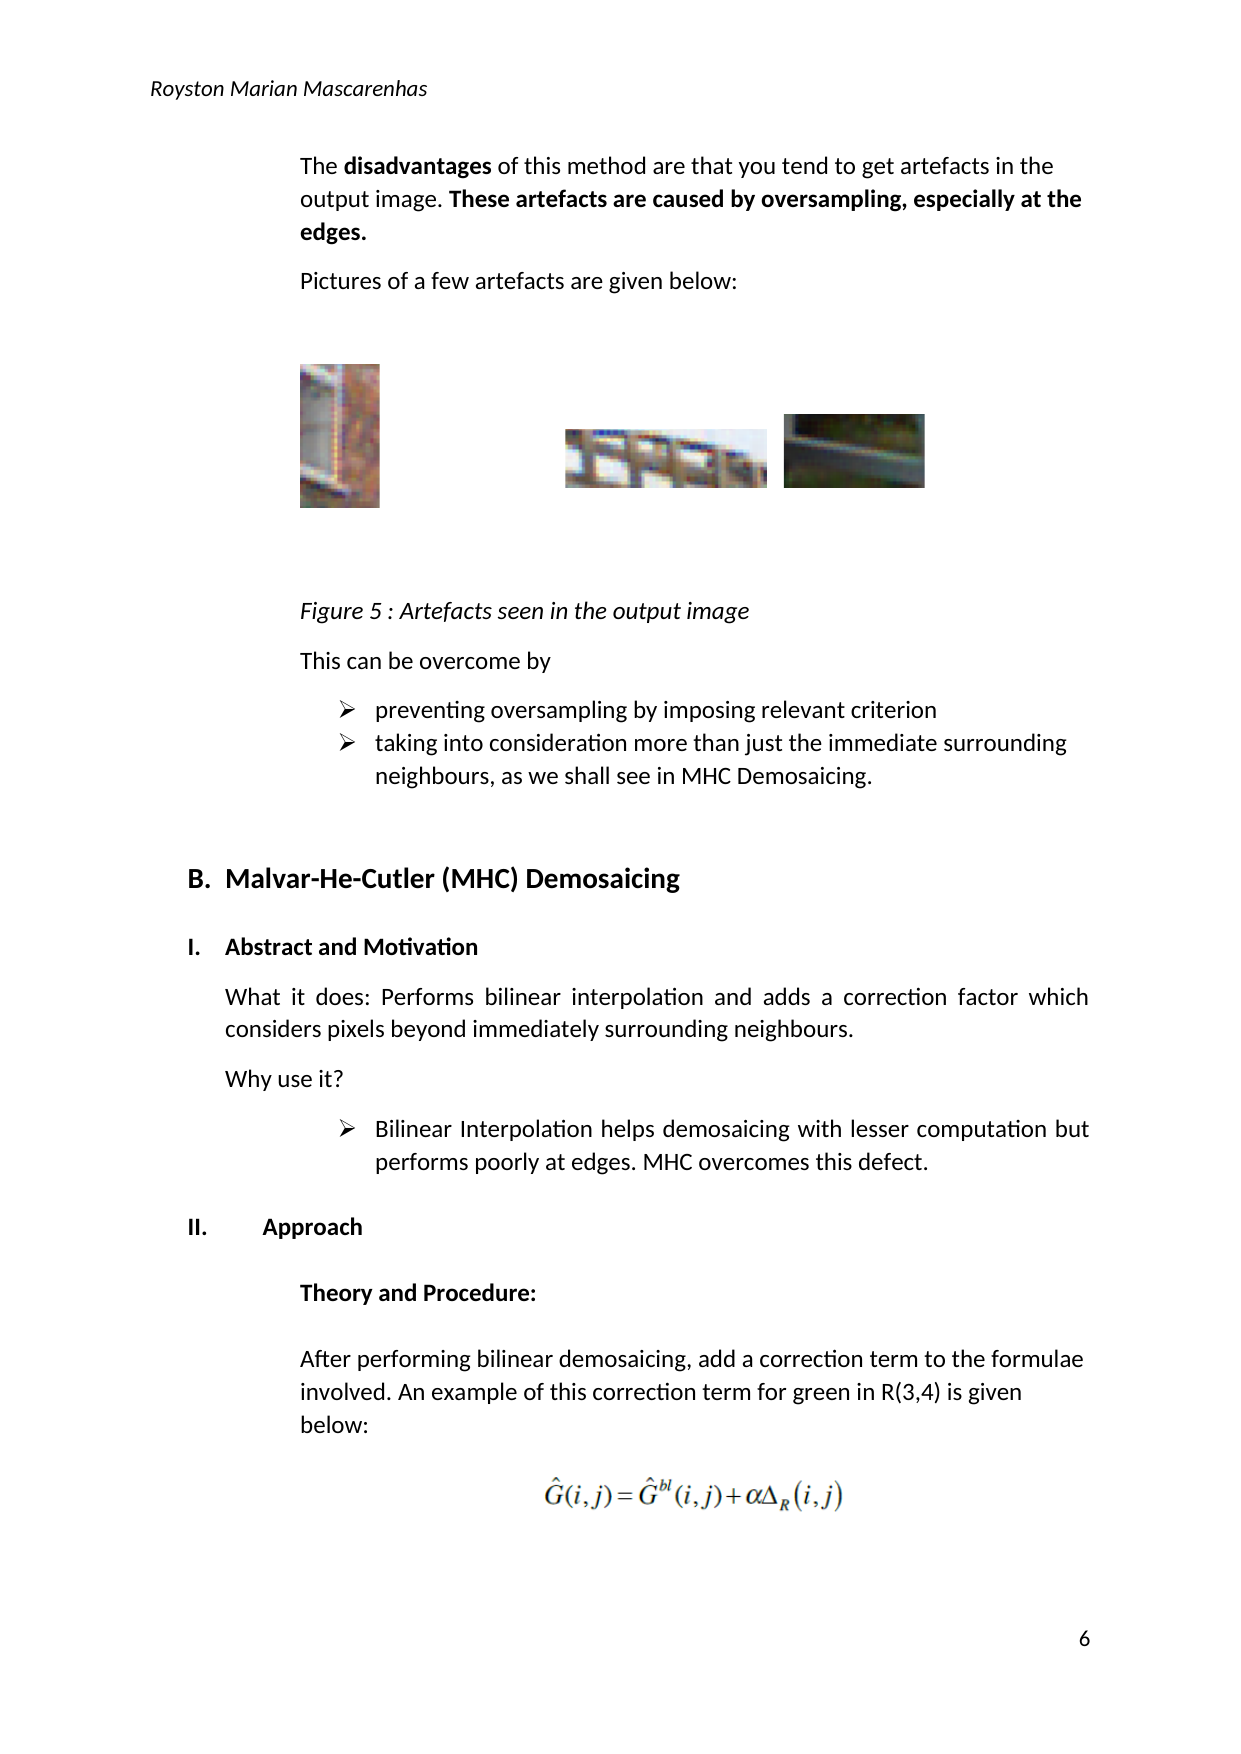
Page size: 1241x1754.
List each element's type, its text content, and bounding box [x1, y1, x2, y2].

text Why use it? [150, 1063, 1090, 1094]
list Bilinear Interpolation helps demosaicing with lesser computation but performs poorly at edges. MHC overcomes this defect. [337, 1113, 1090, 1176]
list preventing oversampling by imposing relevant criterion [337, 695, 1090, 725]
text The disadvantages of this method are that you tend to get artefacts in the output image. These artefacts are caused by oversampling, especially at the edges. [300, 150, 1090, 246]
text This can be overcome by [300, 645, 1090, 676]
list Approach [187, 1211, 1090, 1242]
picture [530, 1474, 860, 1518]
text Pictures of a few artefacts are given below: [300, 265, 1090, 296]
text What it does: Performs bilinear interpolation and adds a correction factor which considers pixels beyond immediately surrounding neighbours. [225, 981, 1090, 1044]
picture [300, 364, 380, 508]
list Theory and Procedure: [300, 1277, 1090, 1308]
text Figure 5 : Artefacts seen in the output image [300, 596, 1090, 626]
list After performing bilinear demosaicing, add a correction term to the formulae involved. An example of this correction term for green in R(3,4) is given below: [300, 1343, 1090, 1439]
picture [783, 414, 925, 488]
picture [565, 429, 767, 488]
list taking into consideration more than just the immediate surrounding neighbours, as we shall see in MHC Demosaicing. [337, 728, 1090, 791]
list Abstract and Motivation [187, 931, 1090, 962]
list Malvar-He-Cutler (MHC) Demosaicing [187, 860, 1090, 895]
